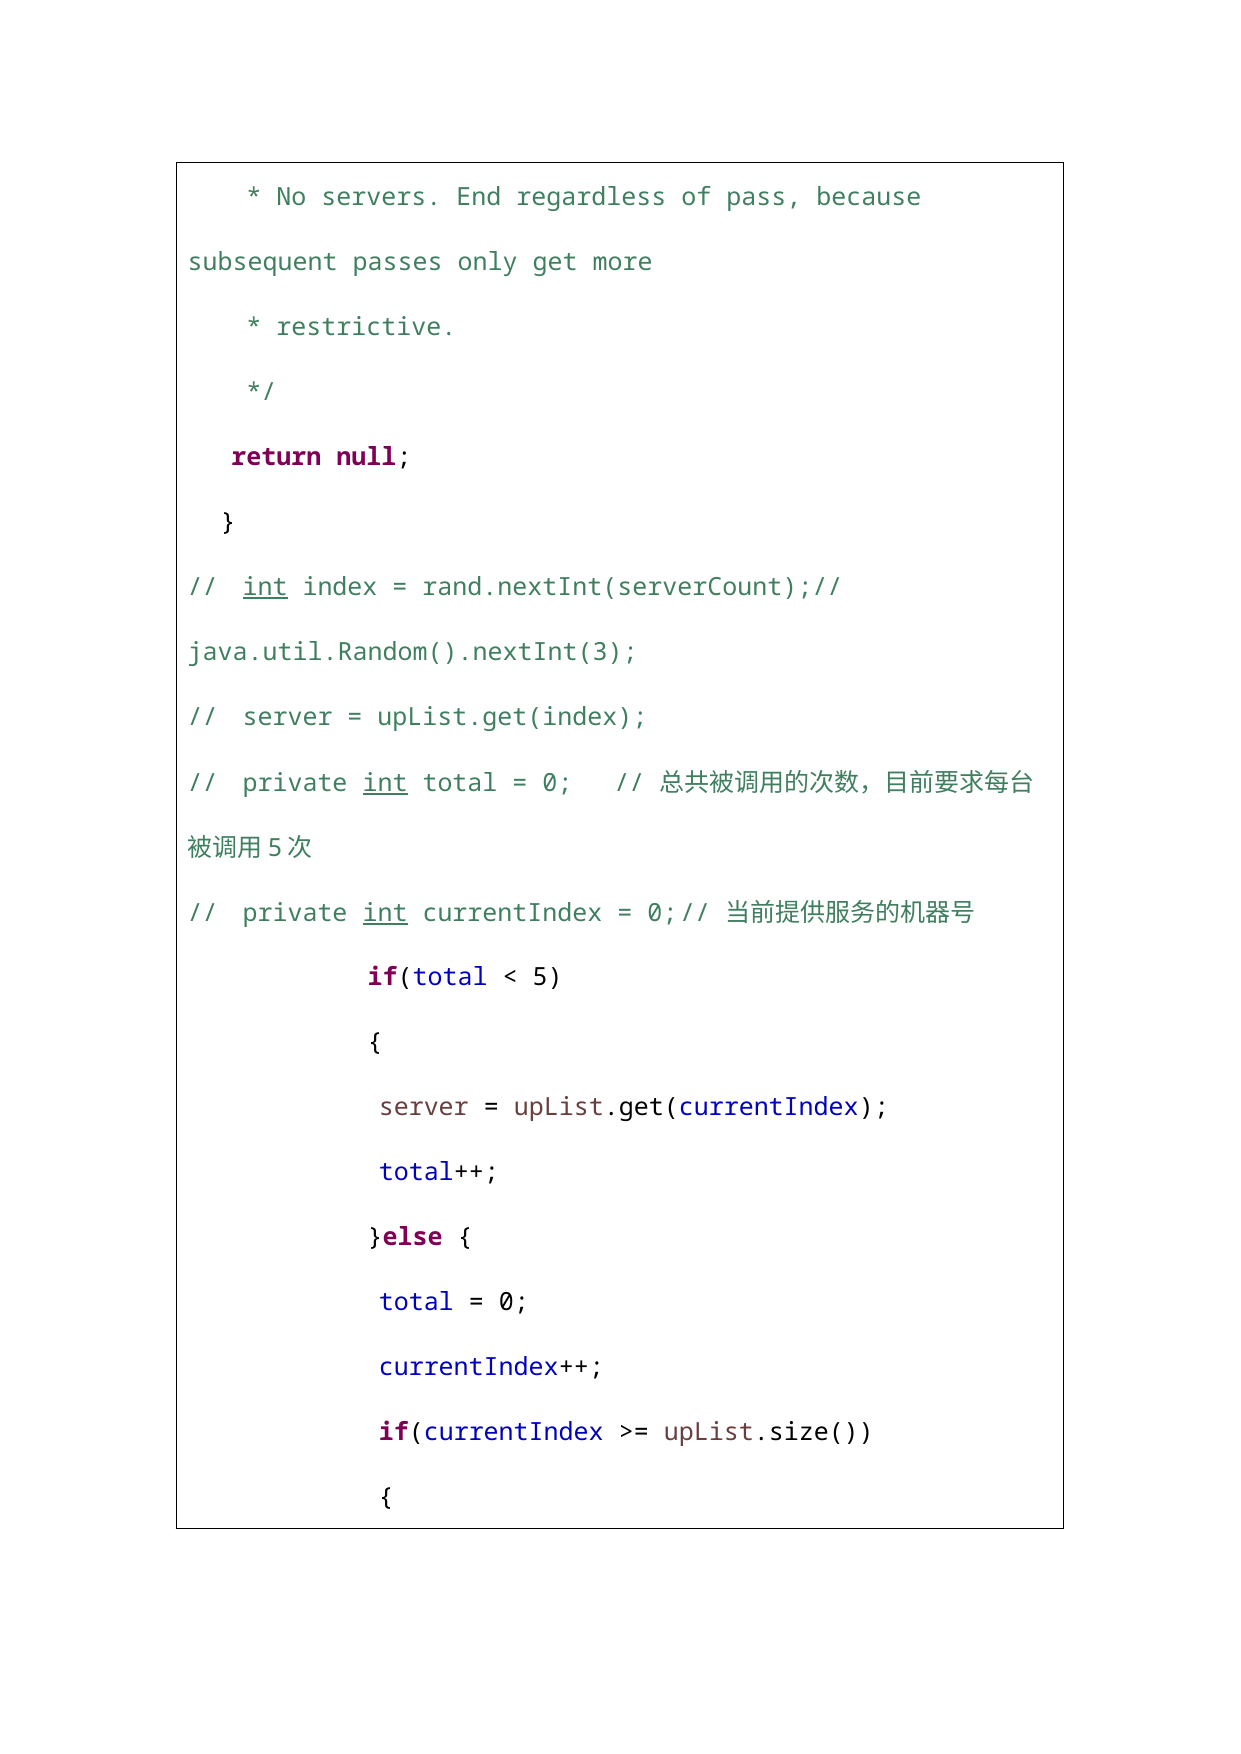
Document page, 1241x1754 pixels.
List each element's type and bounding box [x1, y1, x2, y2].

table_header [177, 163, 1063, 1528]
